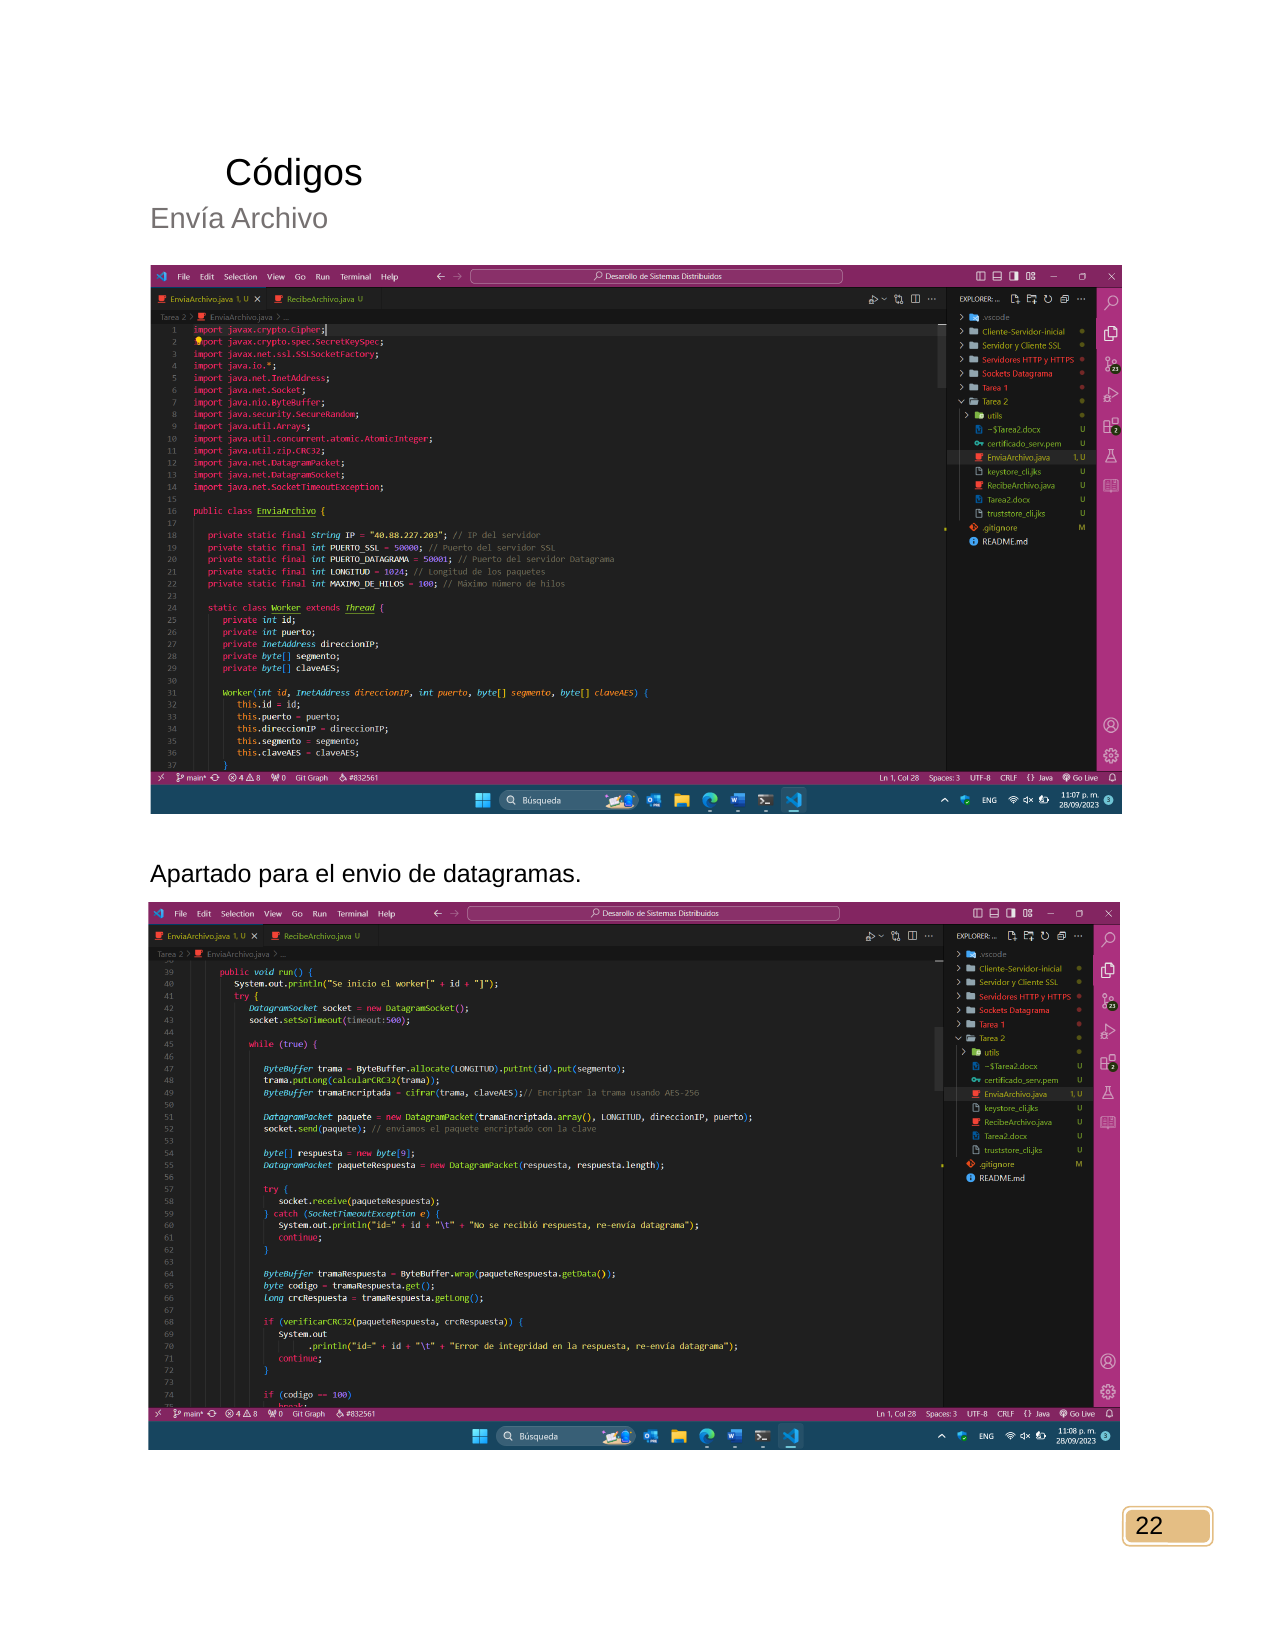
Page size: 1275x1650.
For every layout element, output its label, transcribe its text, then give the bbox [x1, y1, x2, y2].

picture [150, 265, 1122, 813]
subtitle Códigos [225, 150, 1125, 193]
subtitle Envía Archivo [150, 201, 1125, 234]
picture [147, 902, 1119, 1449]
